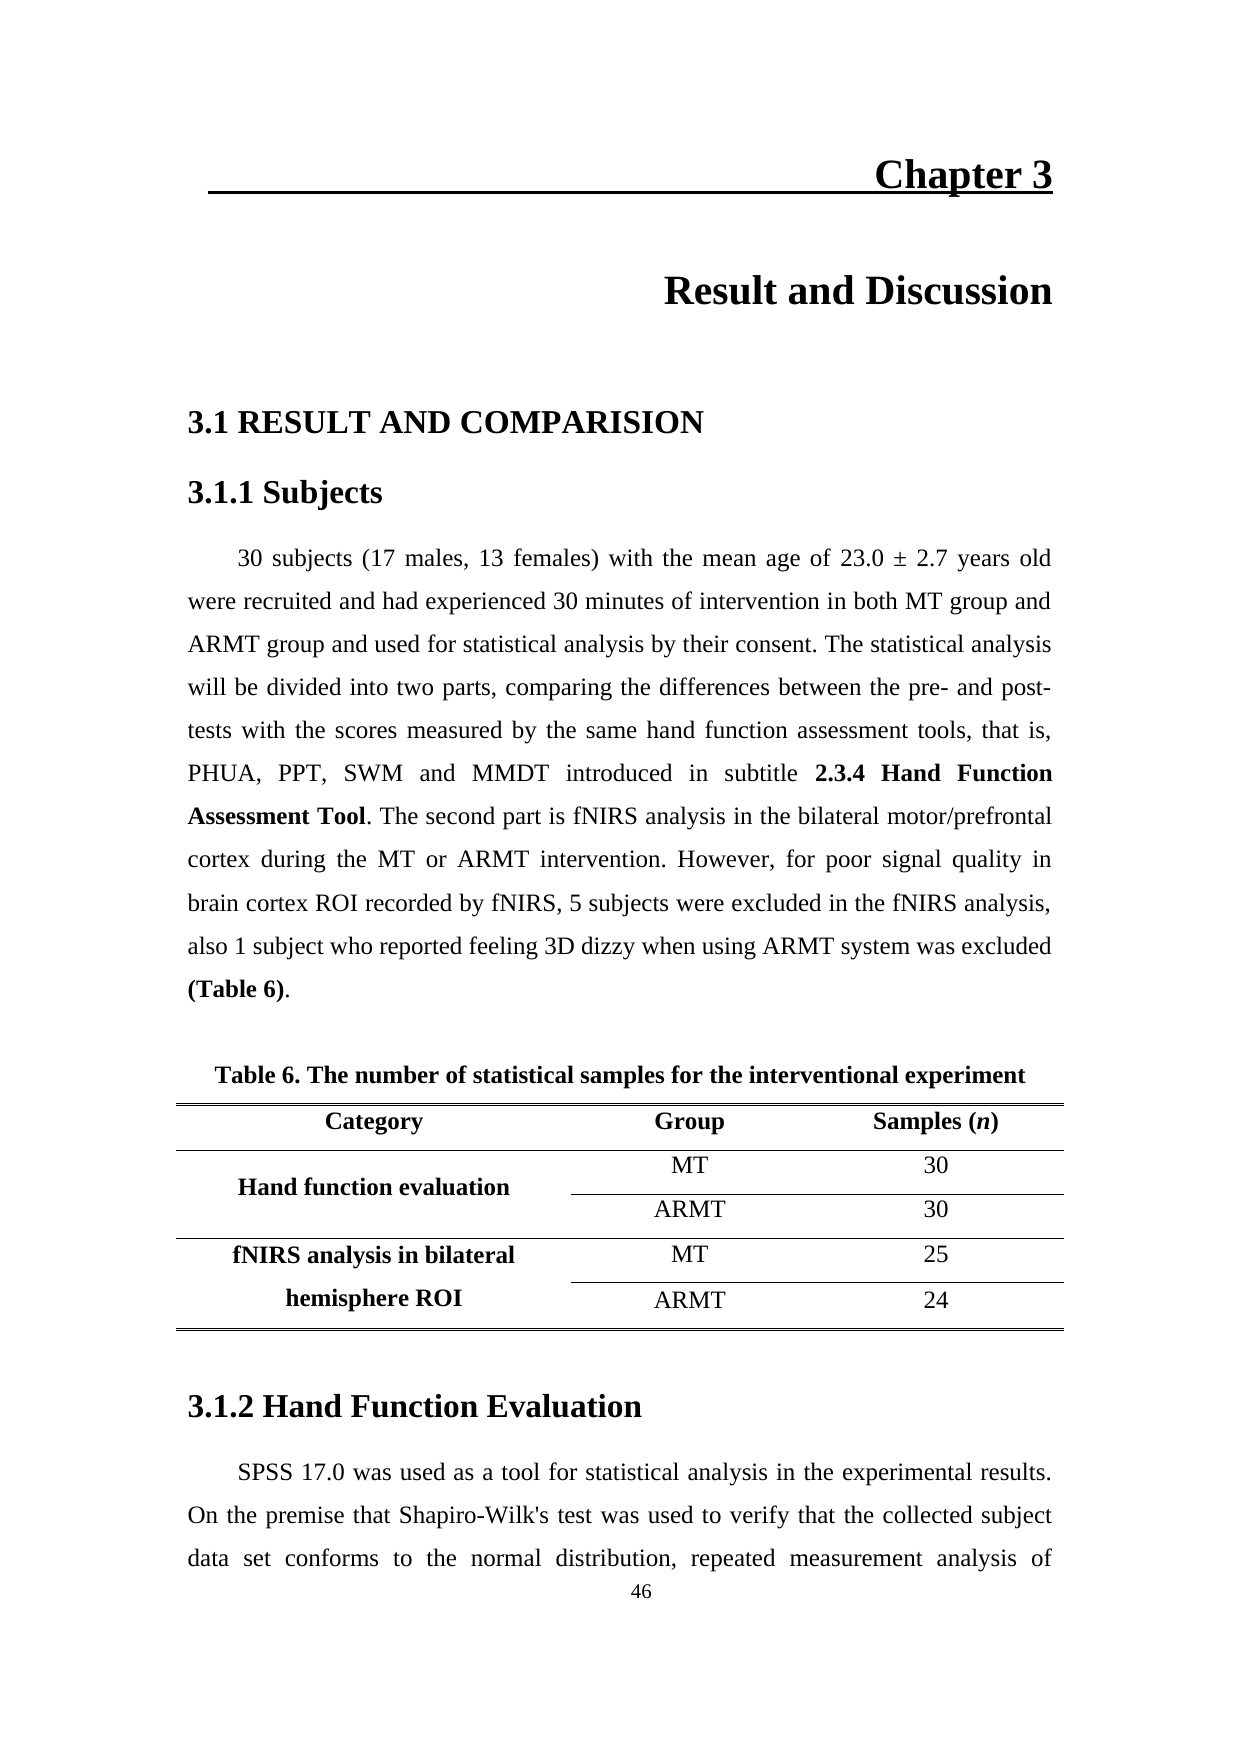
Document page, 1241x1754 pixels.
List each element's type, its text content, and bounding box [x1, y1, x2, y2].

table_cell fNIRS analysis in bilateral hemisphere ROI [176, 1239, 571, 1328]
table_cell Hand function evaluation [176, 1151, 571, 1238]
subtitle Chapter 3 Result and Discussion [187, 150, 1053, 313]
table_header Samples (n) [808, 1106, 1064, 1149]
table_cell MT [571, 1239, 808, 1282]
table_cell 30 [808, 1195, 1064, 1238]
table_cell 25 [808, 1239, 1064, 1282]
table_cell ARMT [571, 1283, 808, 1328]
table_header Group [571, 1106, 808, 1149]
table_cell ARMT [571, 1195, 808, 1238]
table_cell 30 [808, 1151, 1064, 1193]
subtitle 3.1.2 Hand Function Evaluation [187, 1387, 1053, 1425]
subtitle 3.1.1 Subjects [187, 473, 1053, 511]
table_header Category [176, 1106, 571, 1149]
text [187, 1457, 1053, 1572]
subtitle 3.1 RESULT AND COMPARISION [187, 403, 1053, 441]
table_cell MT [571, 1151, 808, 1193]
text 30 subjects (17 males, 13 females) with the mean age of 23.0 ± 2.7 years old were recruited and had experienced 30 minutes of intervention in both MT group and ARMT group and used for statistical analysis by their consent. The statistical analysis will be divided into two parts, comparing the differences between the pre- and post-tests with the scores measured by the same hand function assessment tools, that is, PHUA, PPT, SWM and MMDT introduced in subtitle 2.3.4 Hand Function Assessment Tool. The second part is fNIRS analysis in the bilateral motor/prefrontal cortex during the MT or ARMT intervention. However, for poor signal quality in brain cortex ROI recorded by fNIRS, 5 subjects were excluded in the fNIRS analysis, also 1 subject who reported feeling 3D dizzy when using ARMT system was excluded (Table 6). [187, 543, 1053, 1003]
text Table 6. The number of statistical samples for the interventional experiment [187, 1060, 1053, 1089]
table_cell 24 [808, 1283, 1064, 1328]
